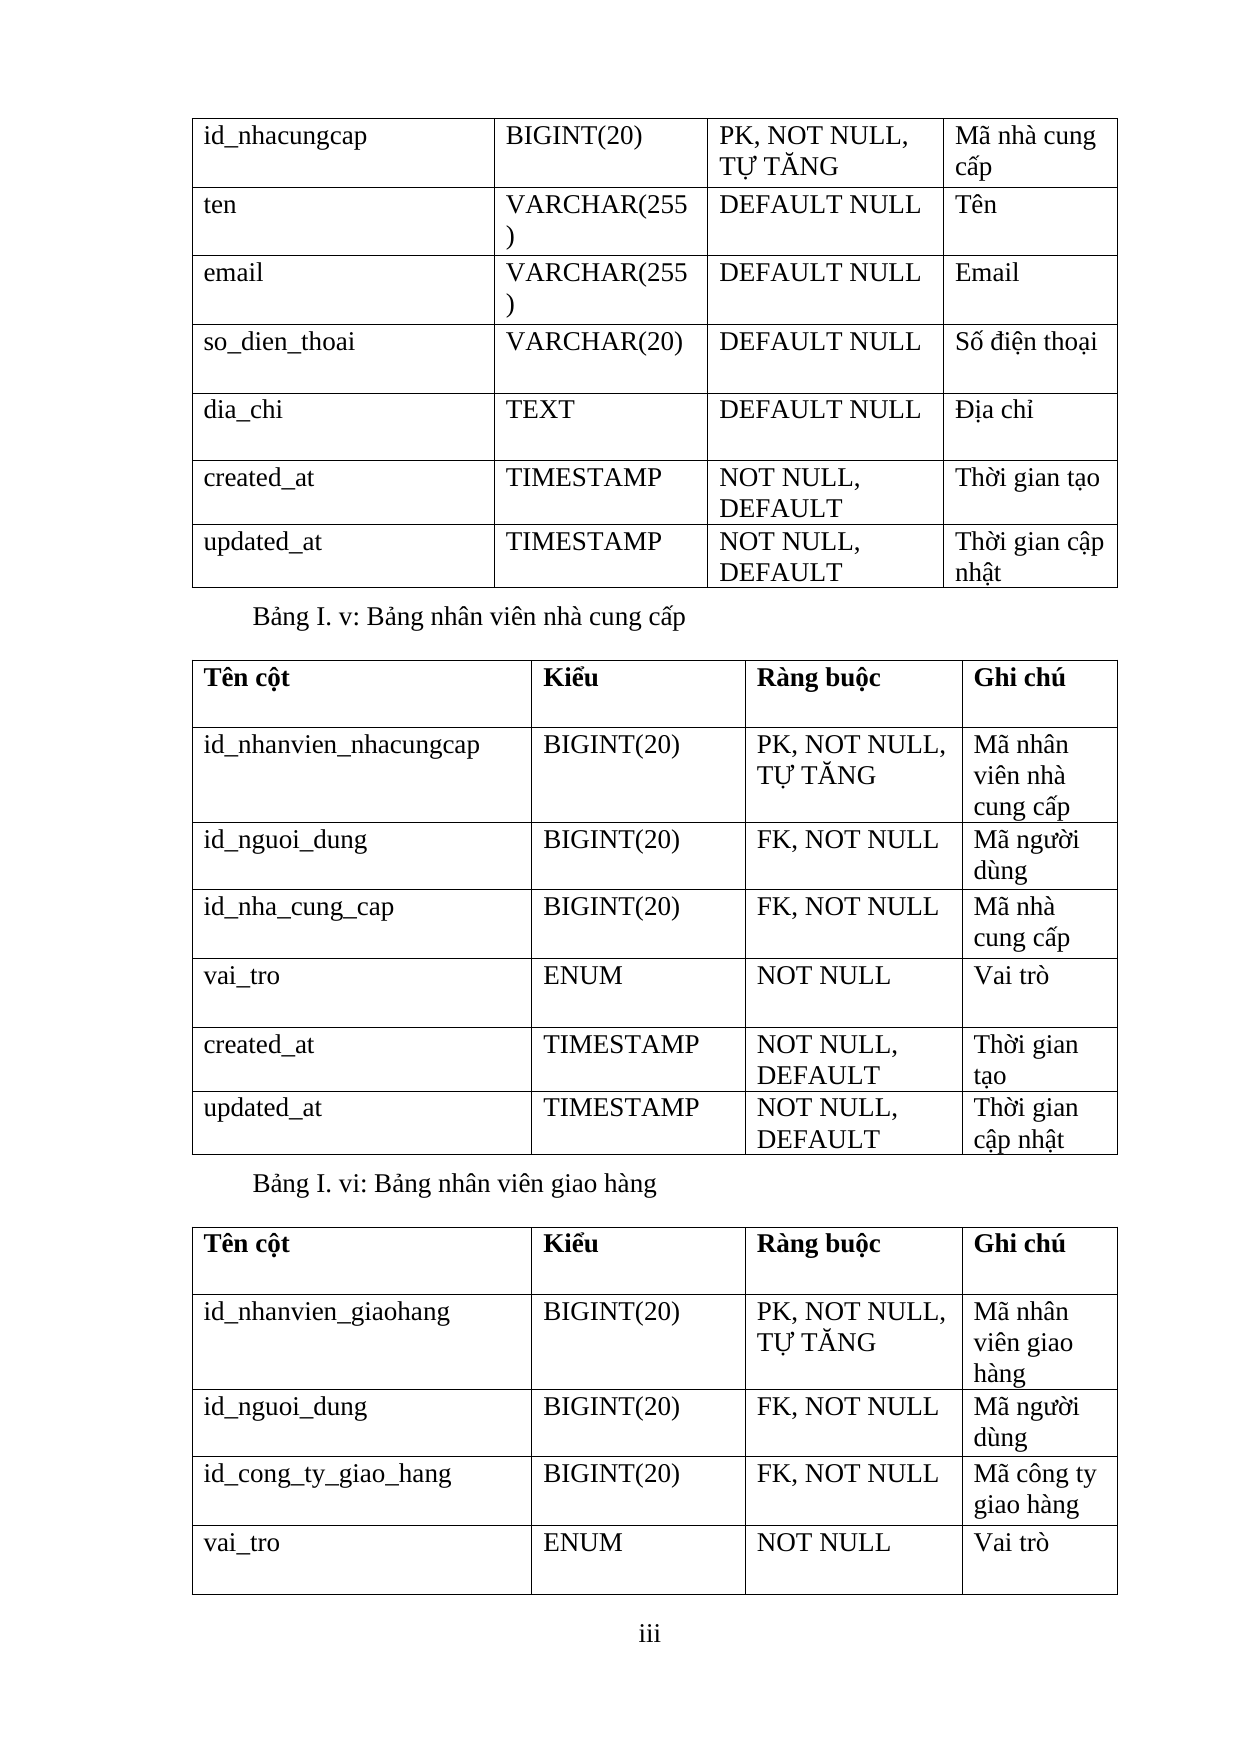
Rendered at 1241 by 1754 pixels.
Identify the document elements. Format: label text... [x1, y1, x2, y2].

table_cell Mã nhân viên nhà cung cấp [963, 728, 1117, 822]
table_cell NOT NULL [746, 1526, 962, 1594]
table_cell NOT NULL, DEFAULT [708, 461, 943, 523]
table_cell NOT NULL, DEFAULT [746, 1092, 962, 1154]
table_cell updated_at [193, 1092, 531, 1154]
table_cell BIGINT(20) [495, 119, 707, 187]
table_cell dia_chi [193, 394, 494, 460]
table_header Kiểu [532, 661, 745, 727]
table_cell VARCHAR(20) [495, 325, 707, 393]
table_cell ENUM [532, 1526, 745, 1594]
table_cell BIGINT(20) [532, 1457, 745, 1525]
table_cell Số điện thoại [944, 325, 1117, 393]
table_header Kiểu [532, 1228, 745, 1294]
table_header Ghi chú [963, 661, 1117, 727]
table_cell VARCHAR(255) [495, 188, 707, 255]
table_cell DEFAULT NULL [708, 394, 943, 460]
table_cell PK, NOT NULL, TỰ TĂNG [708, 119, 943, 187]
table_cell id_cong_ty_giao_hang [193, 1457, 531, 1525]
table_cell Thời gian tạo [963, 1028, 1117, 1091]
table_cell Mã nhà cung cấp [944, 119, 1117, 187]
table_cell NOT NULL, DEFAULT [746, 1028, 962, 1091]
table_cell id_nguoi_dung [193, 1390, 531, 1456]
table_cell NOT NULL, DEFAULT [708, 525, 943, 587]
table_cell id_nha_cung_cap [193, 890, 531, 958]
table_cell Vai trò [963, 959, 1117, 1027]
table_cell DEFAULT NULL [708, 325, 943, 393]
table_cell created_at [193, 1028, 531, 1091]
table_cell FK, NOT NULL [746, 823, 962, 889]
table_cell id_nhanvien_giaohang [193, 1295, 531, 1389]
table_cell ten [193, 188, 494, 255]
table_header Ghi chú [963, 1228, 1117, 1294]
table_cell TIMESTAMP [532, 1028, 745, 1091]
table_cell Thời gian cập nhật [963, 1092, 1117, 1154]
table_cell created_at [193, 461, 494, 523]
table_cell BIGINT(20) [532, 1390, 745, 1456]
table_cell vai_tro [193, 959, 531, 1027]
table_cell BIGINT(20) [532, 823, 745, 889]
table_cell FK, NOT NULL [746, 1457, 962, 1525]
table_cell Tên [944, 188, 1117, 255]
table_header Tên cột [193, 661, 531, 727]
table_cell Mã người dùng [963, 1390, 1117, 1456]
table_cell PK, NOT NULL, TỰ TĂNG [746, 1295, 962, 1389]
table_cell id_nguoi_dung [193, 823, 531, 889]
text Bảng I. v: Bảng nhân viên nhà cung cấp [177, 600, 1122, 632]
table_cell PK, NOT NULL, TỰ TĂNG [746, 728, 962, 822]
table_cell vai_tro [193, 1526, 531, 1594]
table_cell DEFAULT NULL [708, 188, 943, 255]
table_cell VARCHAR(255) [495, 256, 707, 324]
table_cell Mã người dùng [963, 823, 1117, 889]
table_cell id_nhanvien_nhacungcap [193, 728, 531, 822]
table_cell TEXT [495, 394, 707, 460]
table_cell so_dien_thoai [193, 325, 494, 393]
table_header Ràng buộc [746, 1228, 962, 1294]
table_cell TIMESTAMP [532, 1092, 745, 1154]
table_cell BIGINT(20) [532, 728, 745, 822]
table_cell Thời gian cập nhật [944, 525, 1117, 587]
table_cell Vai trò [963, 1526, 1117, 1594]
text Bảng I. vi: Bảng nhân viên giao hàng [177, 1167, 1122, 1198]
table_header Ràng buộc [746, 661, 962, 727]
table_cell TIMESTAMP [495, 525, 707, 587]
table_cell Mã công ty giao hàng [963, 1457, 1117, 1525]
table_cell FK, NOT NULL [746, 890, 962, 958]
table_cell TIMESTAMP [495, 461, 707, 523]
table_cell Mã nhân viên giao hàng [963, 1295, 1117, 1389]
table_cell BIGINT(20) [532, 1295, 745, 1389]
table_cell id_nhacungcap [193, 119, 494, 187]
table_cell Mã nhà cung cấp [963, 890, 1117, 958]
table_cell Email [944, 256, 1117, 324]
table_cell DEFAULT NULL [708, 256, 943, 324]
table_cell email [193, 256, 494, 324]
table_cell updated_at [193, 525, 494, 587]
table_header Tên cột [193, 1228, 531, 1294]
table_cell Địa chỉ [944, 394, 1117, 460]
table_cell NOT NULL [746, 959, 962, 1027]
table_cell Thời gian tạo [944, 461, 1117, 523]
table_cell BIGINT(20) [532, 890, 745, 958]
table_cell ENUM [532, 959, 745, 1027]
table_cell FK, NOT NULL [746, 1390, 962, 1456]
